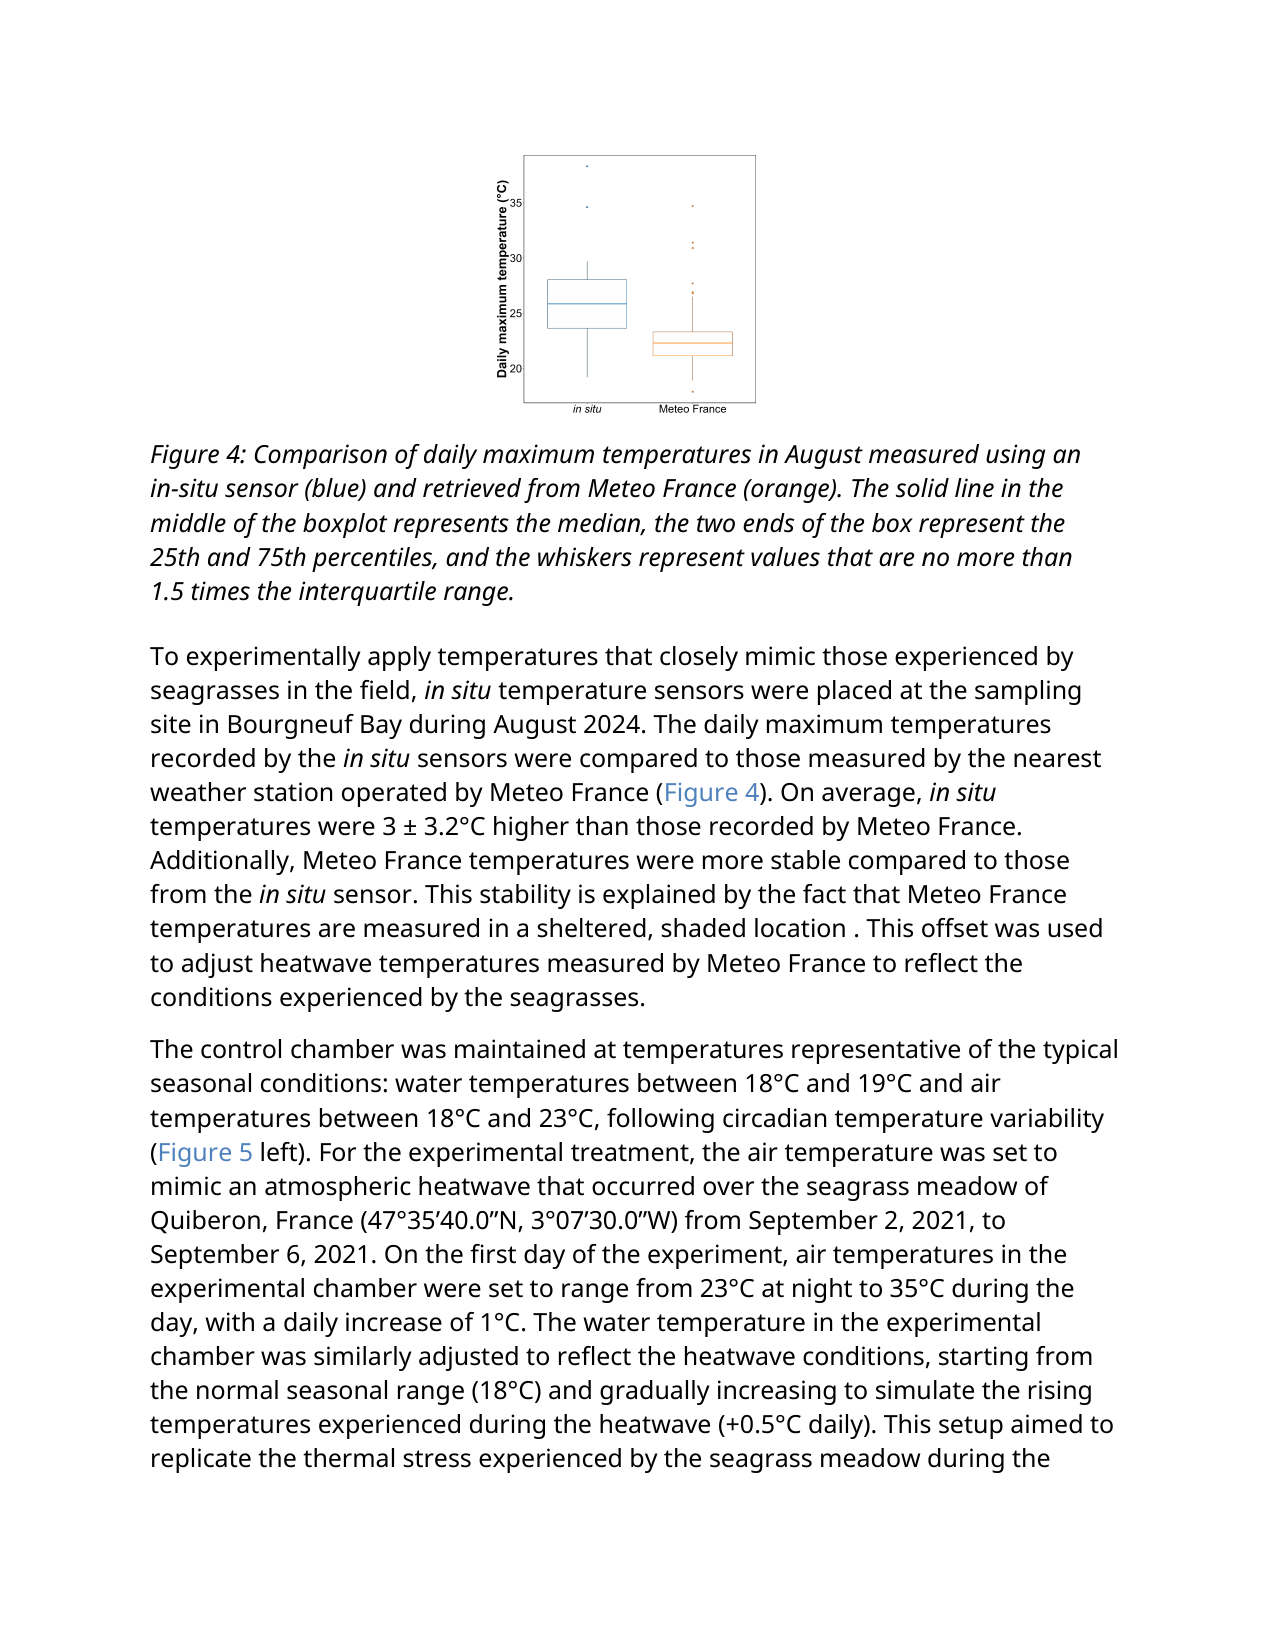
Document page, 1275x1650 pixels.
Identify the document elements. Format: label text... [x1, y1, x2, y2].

table_header Figure 4: Comparison of daily maximum temperatures in August measured using an in-situ sensor (blue) and retrieved from Meteo France (orange). The solid line in the middle of the boxplot represents the median, the two ends of the box represent the 25th and 75th percentiles, and the whiskers represent values that are no more than 1.5 times the interquartile range. [139, 150, 1114, 620]
text To experimentally apply temperatures that closely mimic those experienced by seagrasses in the field, in situ temperature sensors were placed at the sampling site in Bourgneuf Bay during August 2024. The daily maximum temperatures recorded by the in situ sensors were compared to those measured by the nearest weather station operated by Meteo France (Figure 4). On average, in situ temperatures were 3 ± 3.2°C higher than those recorded by Meteo France. Additionally, Meteo France temperatures were more stable compared to those from the in situ sensor. This stability is explained by the fact that Meteo France temperatures are measured in a sheltered, shaded location . This offset was used to adjust heatwave temperatures measured by Meteo France to reflect the conditions experienced by the seagrasses. [150, 639, 1125, 1013]
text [150, 1032, 1125, 1475]
picture [495, 153, 758, 417]
